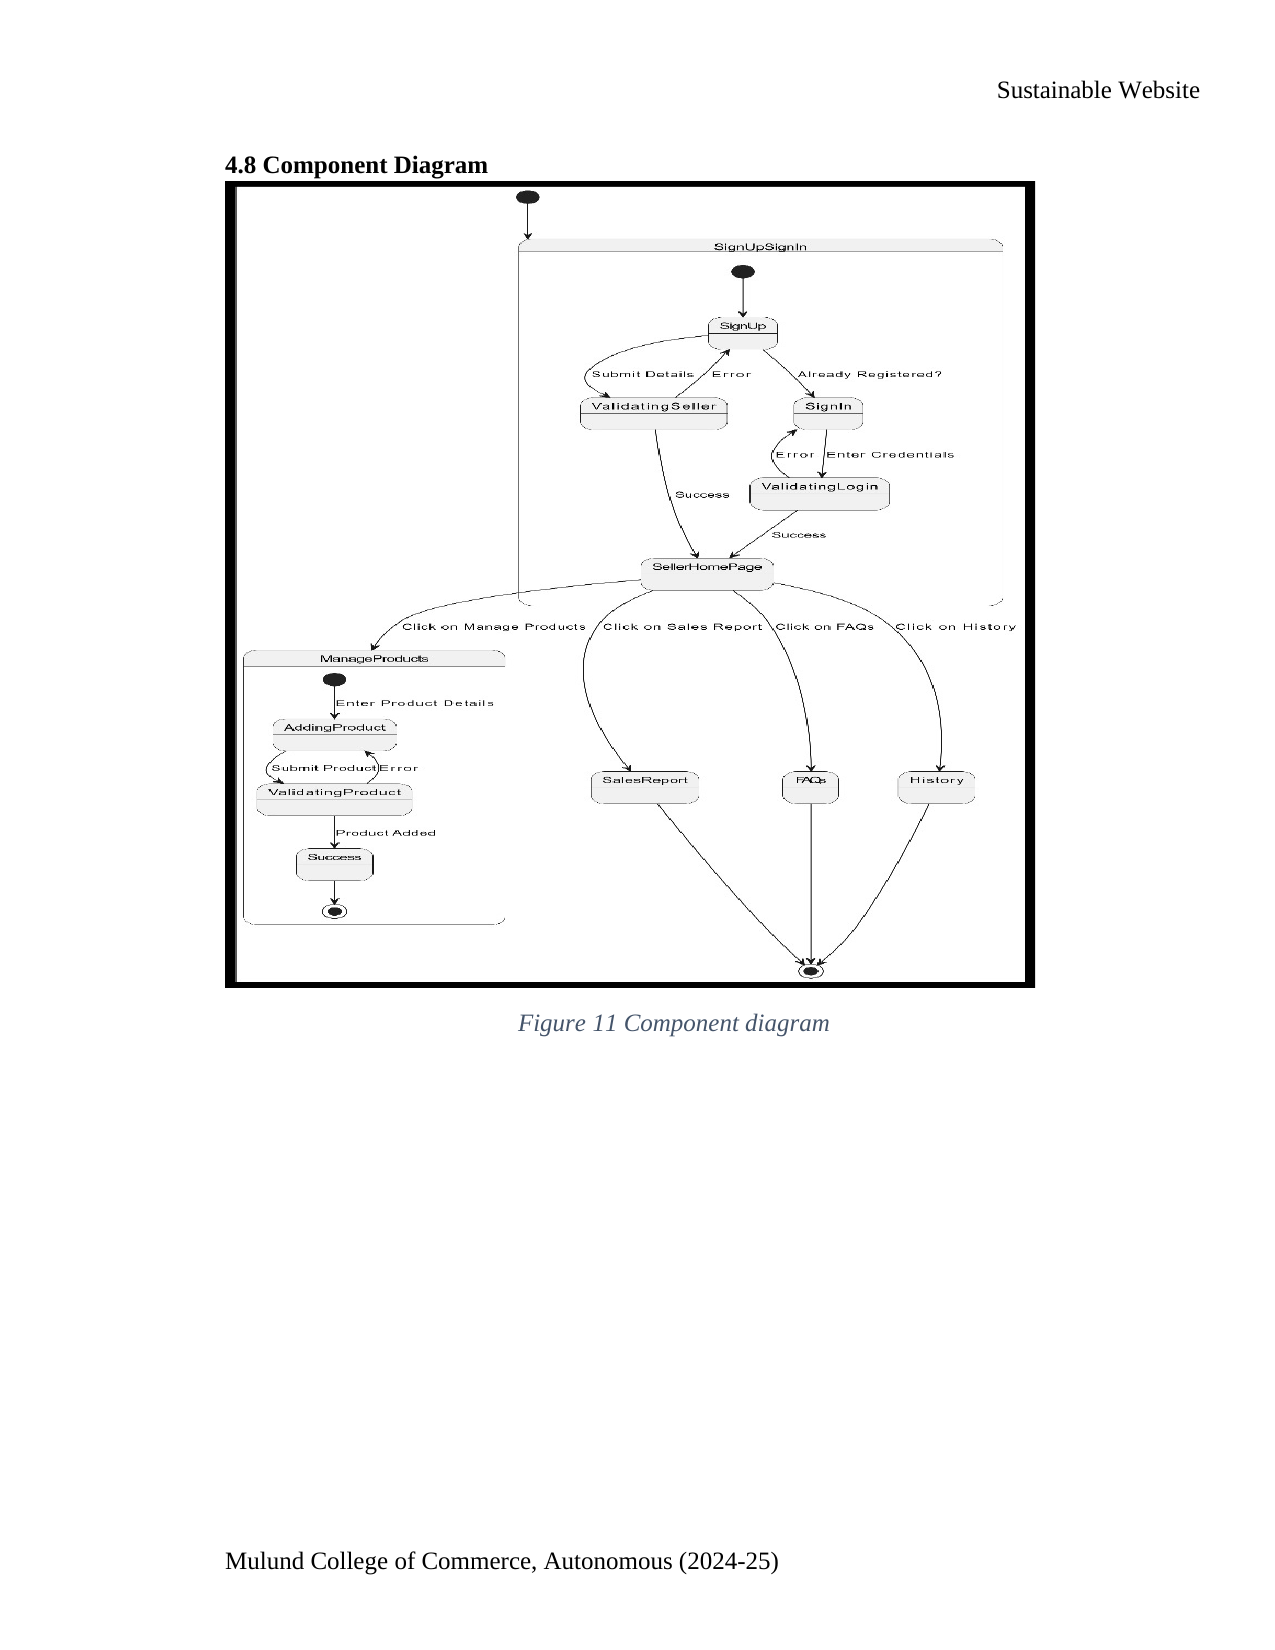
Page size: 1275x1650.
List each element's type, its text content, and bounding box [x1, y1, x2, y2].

text Figure 11 Component diagram [225, 1008, 1125, 1037]
picture [225, 181, 1035, 988]
subtitle 4.8 Component Diagram [225, 150, 1125, 179]
